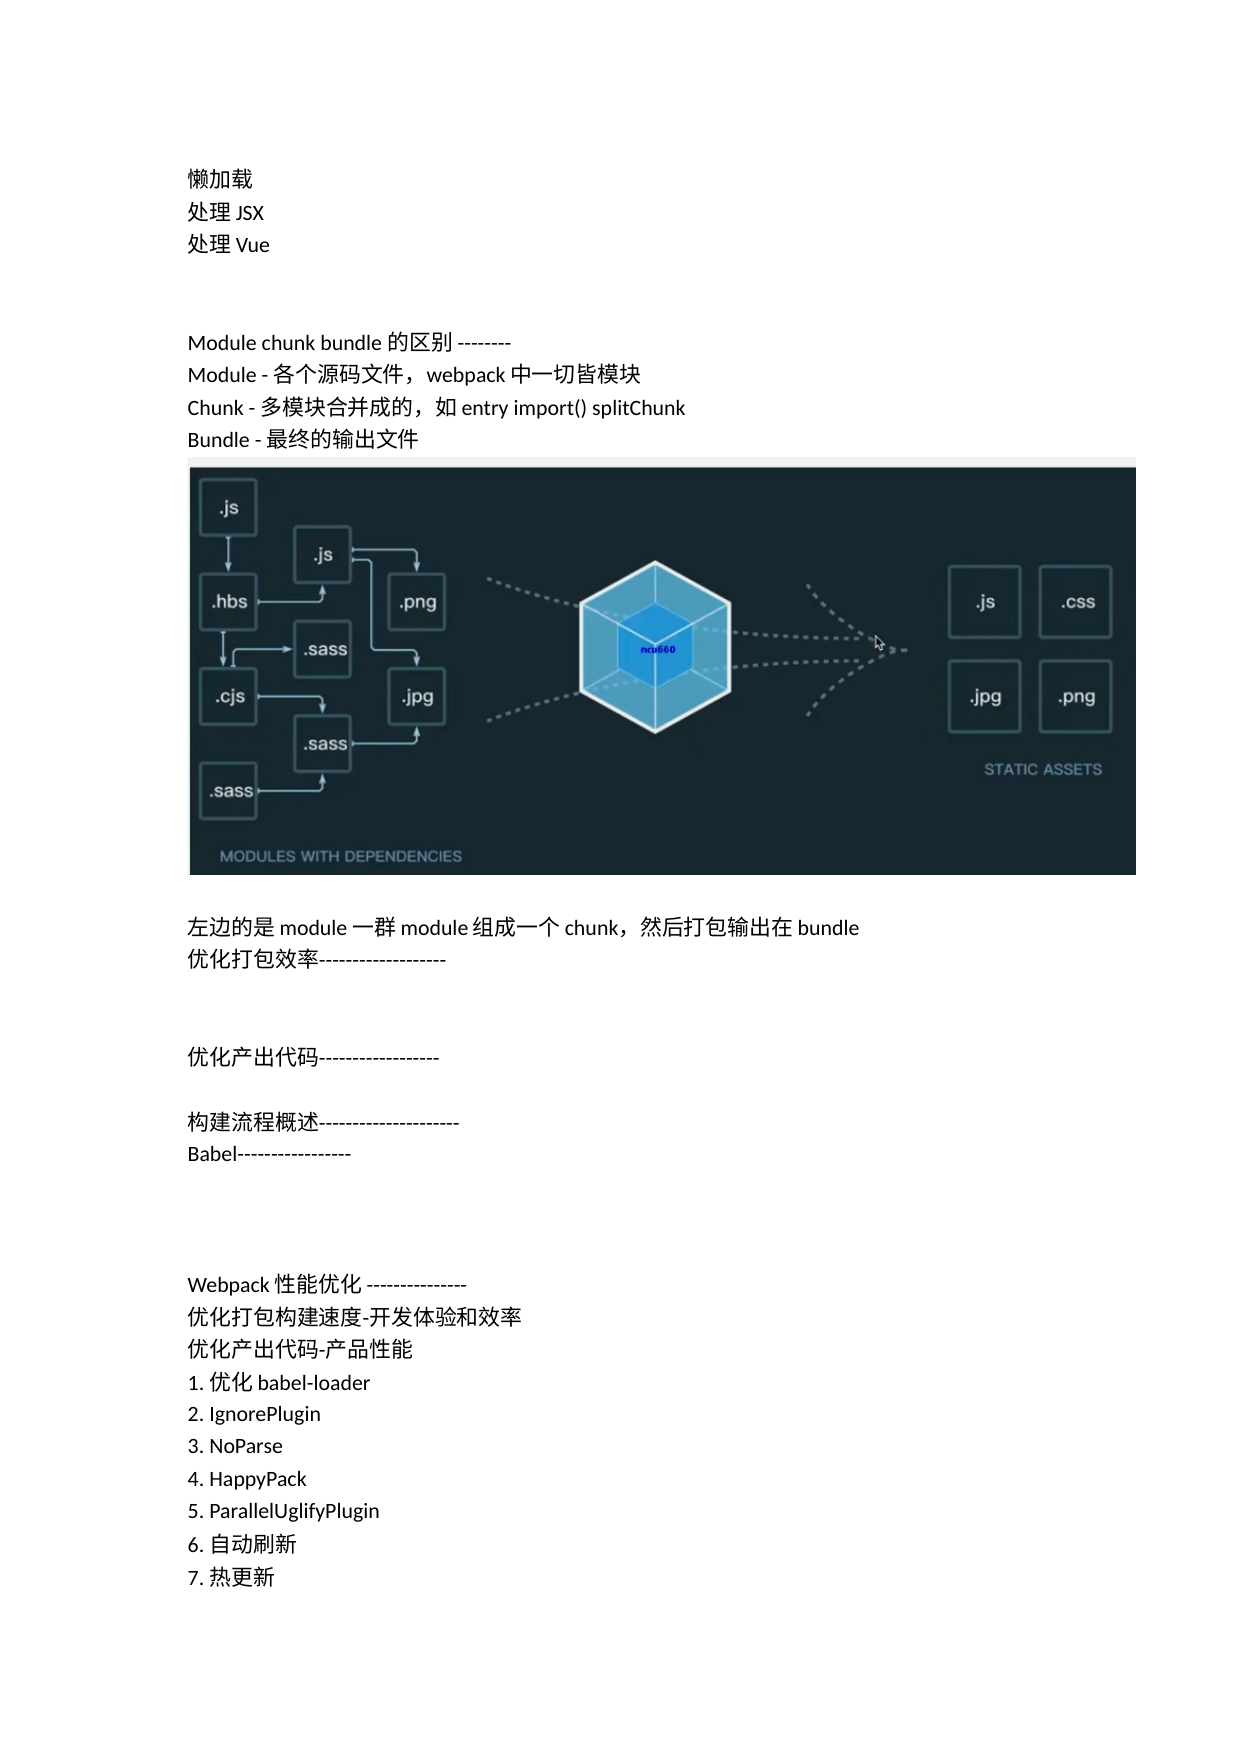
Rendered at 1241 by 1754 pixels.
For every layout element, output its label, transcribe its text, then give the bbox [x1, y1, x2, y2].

list Module - 各个源码文件，webpack中一切皆模块 [187, 357, 1053, 389]
list 处理JSX [187, 194, 1053, 227]
list IgnorePlugin [187, 1397, 1053, 1429]
list 处理Vue [187, 227, 1053, 259]
list Module chunk bundle 的区别 -------- [187, 324, 1053, 357]
list Bundle - 最终的输出文件 [187, 422, 1053, 454]
list Babel----------------- [187, 1137, 1053, 1169]
list 懒加载 [187, 162, 1053, 194]
picture [187, 457, 1136, 875]
list 优化打包构建速度-开发体验和效率 [187, 1299, 1053, 1332]
list 优化产出代码-产品性能 [187, 1332, 1053, 1364]
list 自动刷新 [187, 1527, 1053, 1559]
list 左边的是module 一群module组成一个chunk，然后打包输出在bundle [187, 909, 1053, 942]
list 优化babel-loader [187, 1364, 1053, 1397]
list 构建流程概述--------------------- [187, 1104, 1053, 1137]
list Chunk - 多模块合并成的，如entry import() splitChunk [187, 389, 1053, 422]
list 优化产出代码------------------ [187, 1039, 1053, 1072]
list Webpack性能优化 --------------- [187, 1267, 1053, 1299]
list ParallelUglifyPlugin [187, 1494, 1053, 1527]
list 优化打包效率------------------- [187, 942, 1053, 974]
list NoParse [187, 1429, 1053, 1462]
list HappyPack [187, 1462, 1053, 1494]
list 热更新 [187, 1559, 1053, 1592]
